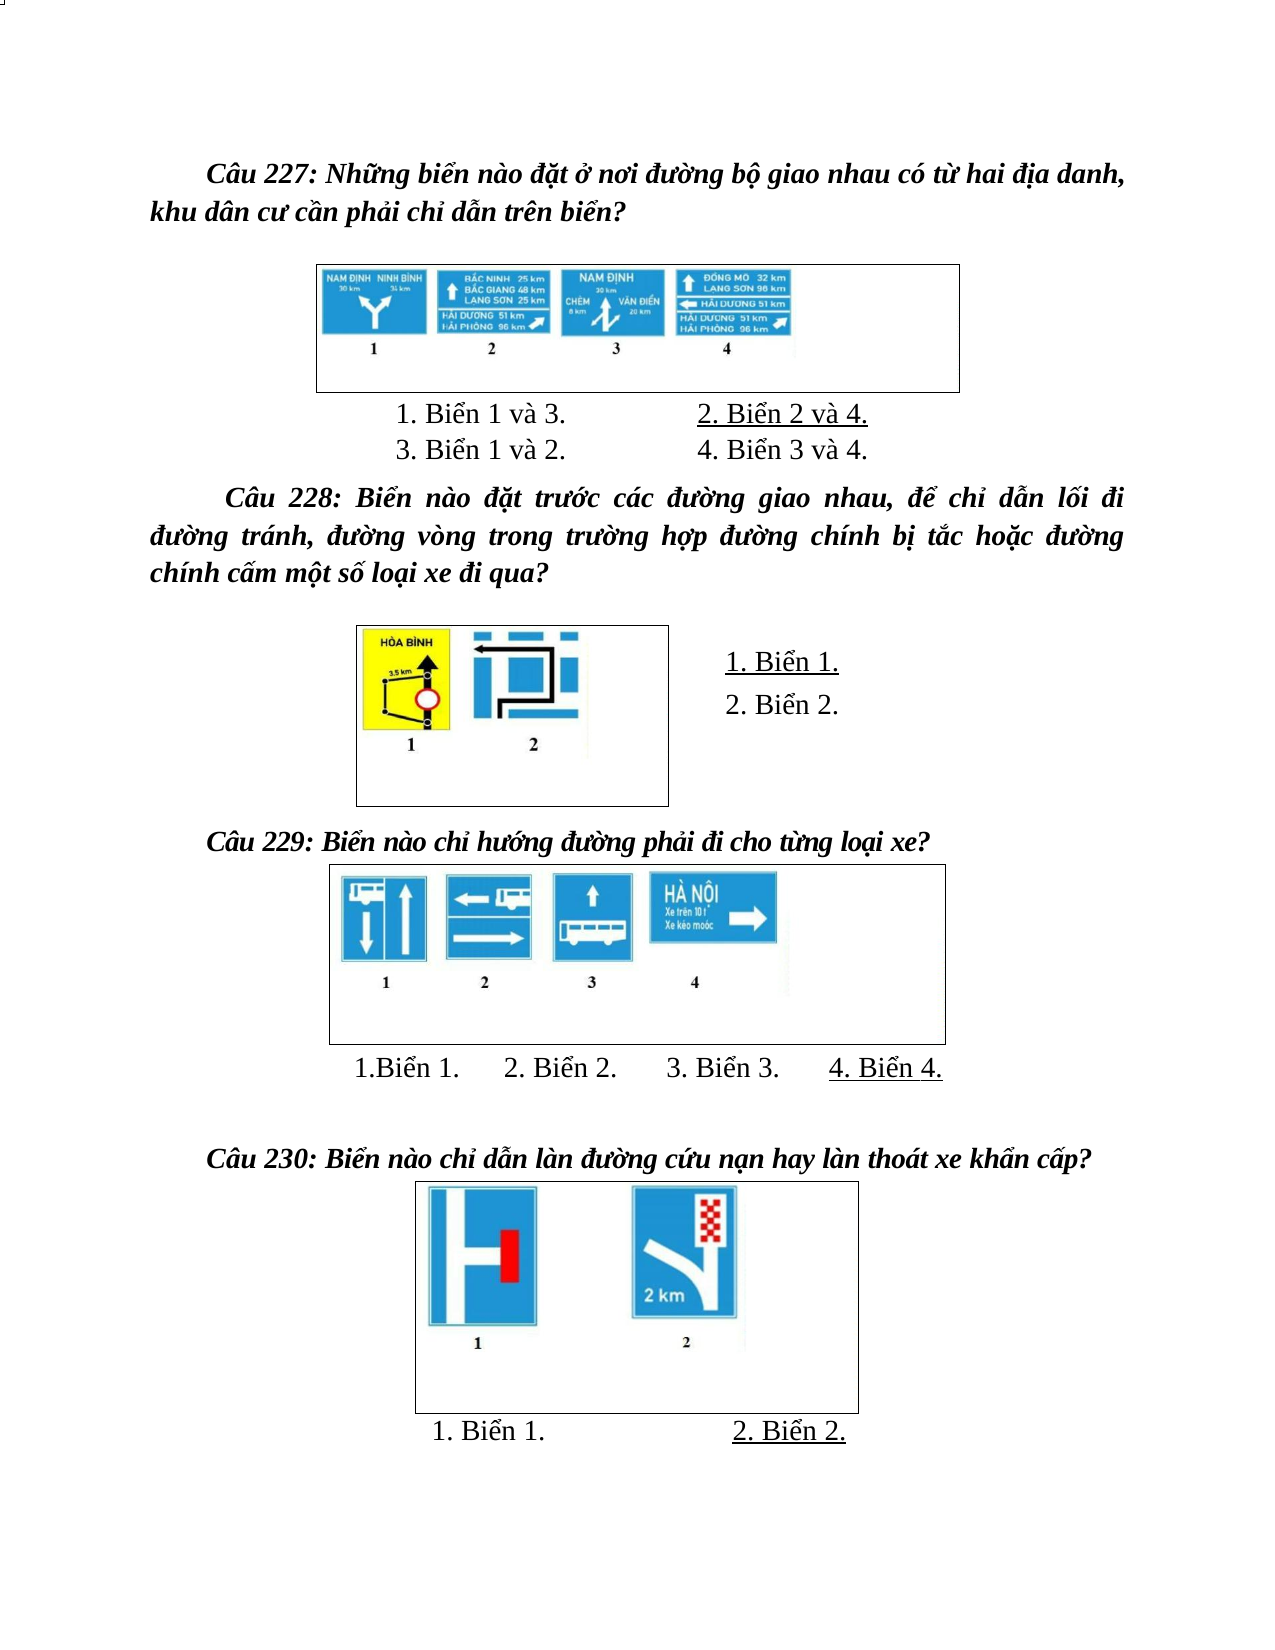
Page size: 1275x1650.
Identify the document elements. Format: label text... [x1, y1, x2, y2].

text Câu 229: Biển nào chỉ hướng đường phải đi cho từng loại xe? [206, 825, 1264, 858]
text 1. Biển 1. 2. Biển 2. [431, 1408, 1264, 1448]
text 3. Biển 1 và 2. 4. Biển 3 và 4. [395, 431, 1264, 466]
picture [357, 626, 668, 806]
picture [416, 1182, 858, 1413]
text 1. Biển 1. [725, 644, 1264, 678]
picture [317, 265, 959, 392]
text Câu 230: Biển nào chỉ dẫn làn đường cứu nạn hay làn thoát xe khẩn cấp? [206, 1142, 1264, 1175]
text 1. Biển 1 và 3. 2. Biển 2 và 4. [395, 395, 1264, 431]
text 2. Biển 2. [725, 687, 1264, 721]
text Câu 228: Biển nào đặt trước các đường giao nhau, để chỉ dẫn lối đi đường tránh, đường vòng trong trường hợp đường chính bị tắc hoặc đường chính cấm một số loại xe đi qua? [150, 477, 1264, 590]
text Câu 227: Những biển nào đặt ở nơi đường bộ giao nhau có từ hai địa danh, khu dân cư cần phải chỉ dẫn trên biển? [150, 154, 1129, 229]
text 1.Biển 1. 2. Biển 2. 3. Biển 3. 4. Biển 4. [353, 1051, 1264, 1085]
picture [330, 865, 945, 1044]
